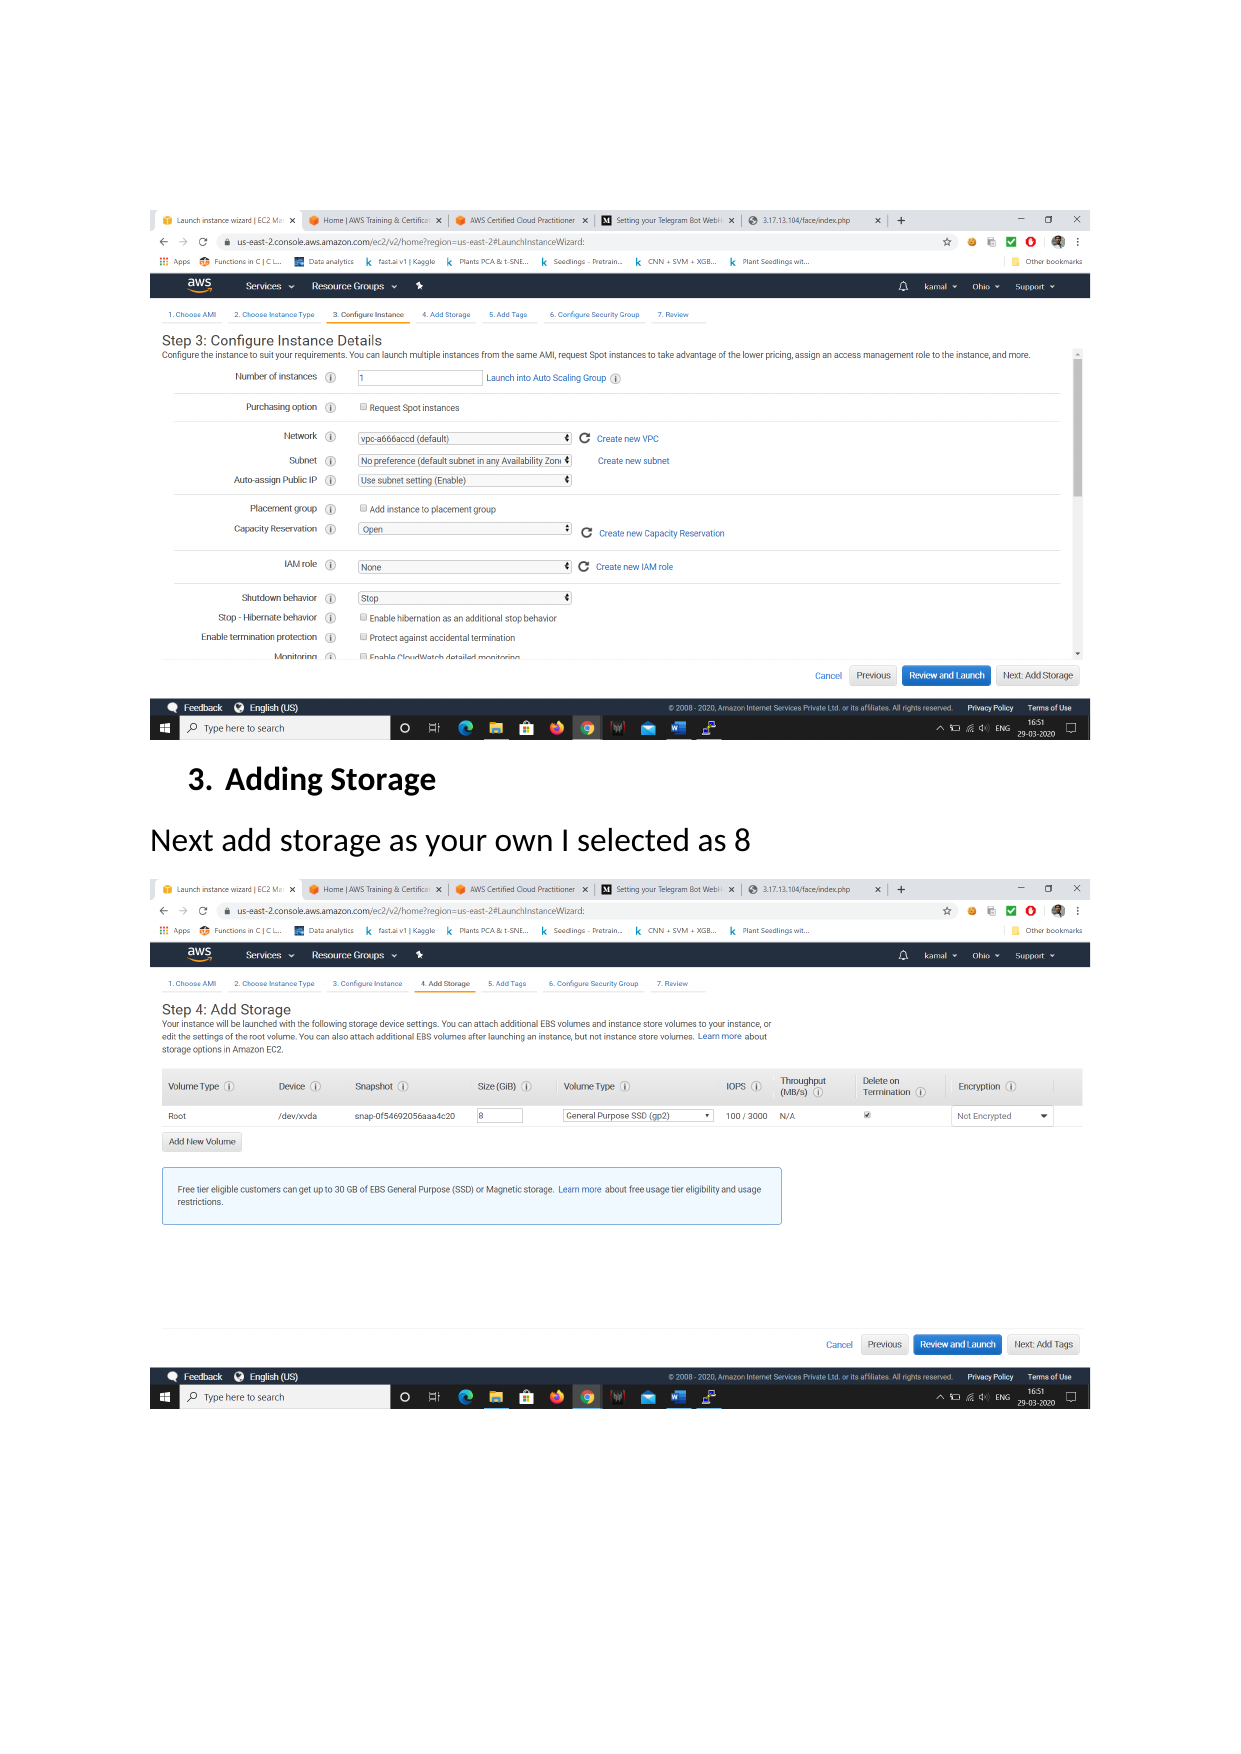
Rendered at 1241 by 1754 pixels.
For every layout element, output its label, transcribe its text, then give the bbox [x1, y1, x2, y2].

picture [150, 210, 1091, 740]
list Adding Storage [187, 758, 1090, 799]
picture [150, 879, 1091, 1409]
text Next add storage as your own I selected as 8 [150, 819, 1090, 860]
